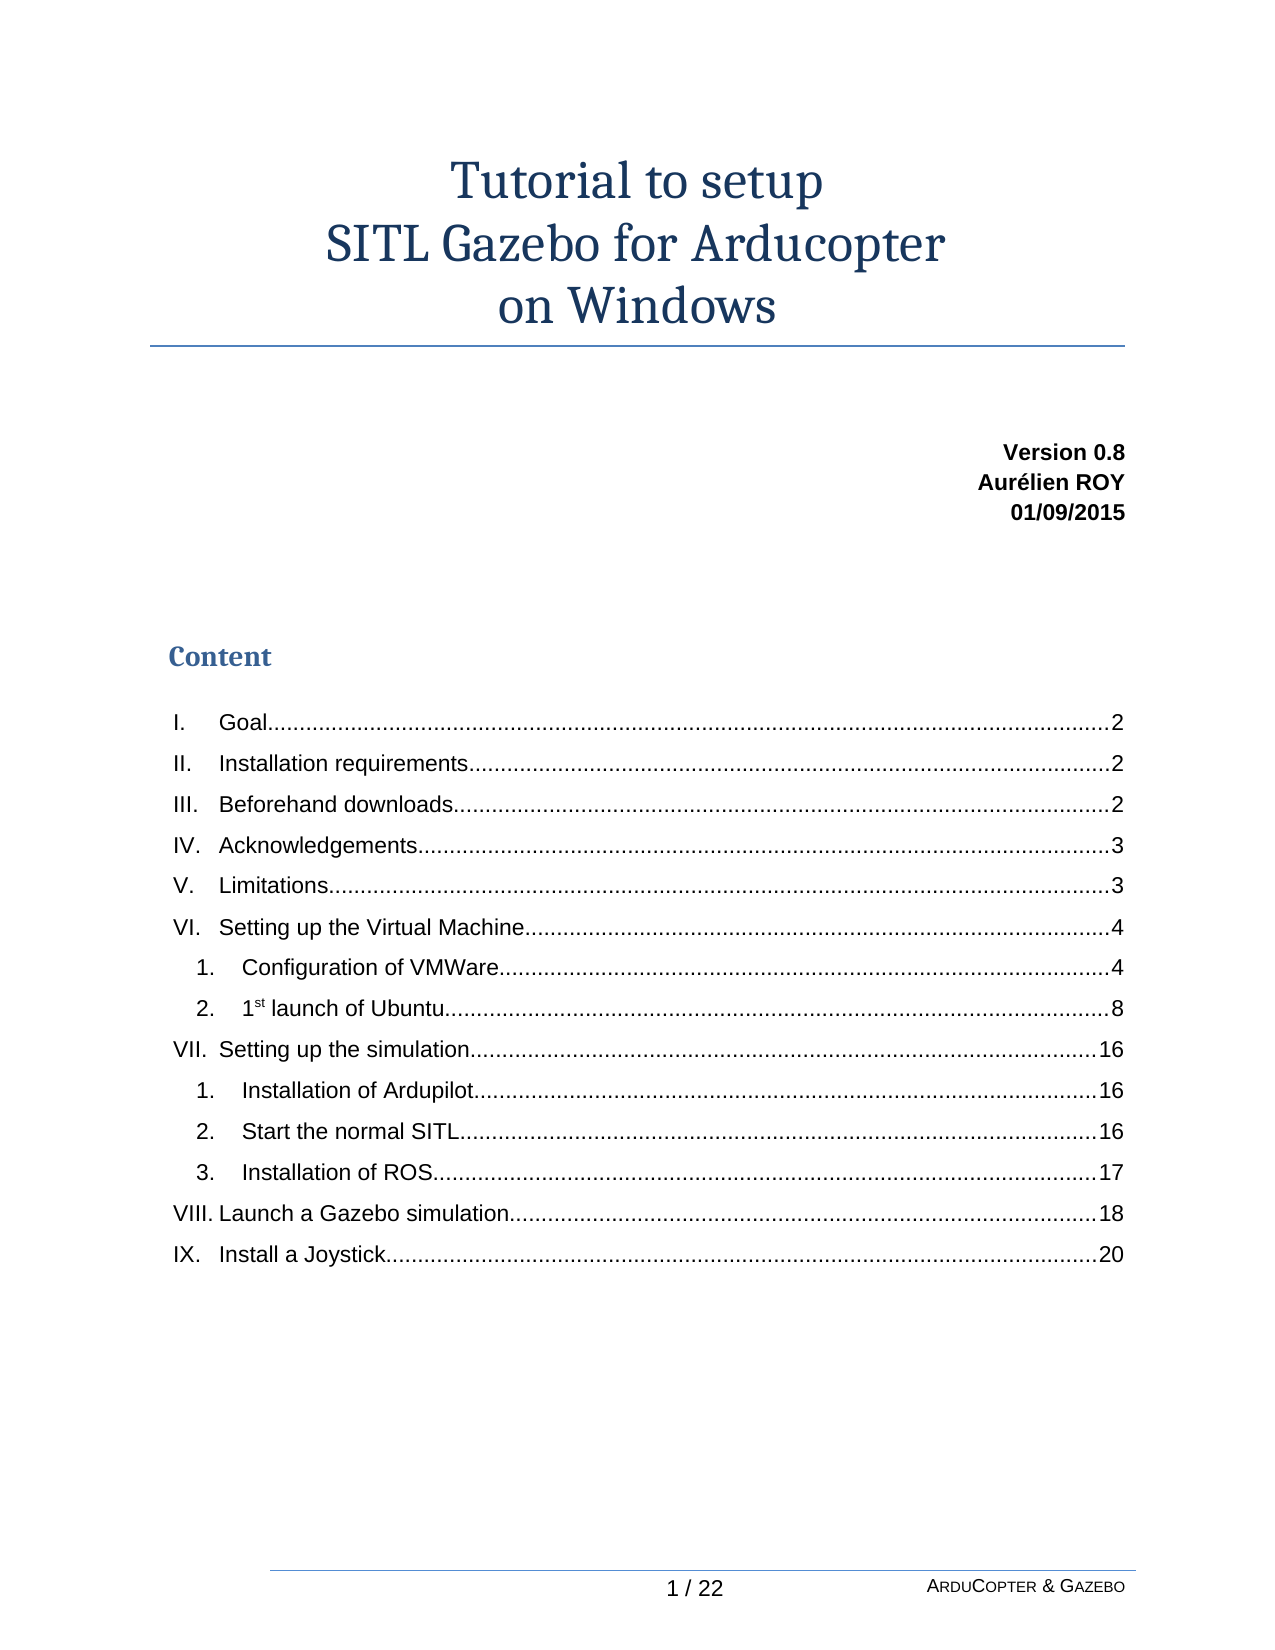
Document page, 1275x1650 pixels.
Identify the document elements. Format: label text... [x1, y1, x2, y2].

text Aurélien ROY [281, 469, 1125, 496]
text Version 0.8 [281, 439, 1125, 465]
title Tutorial to setup [150, 150, 1125, 212]
title SITL Gazebo for Arducopter on Windows [150, 212, 1125, 345]
text 01/09/2015 [281, 499, 1125, 526]
